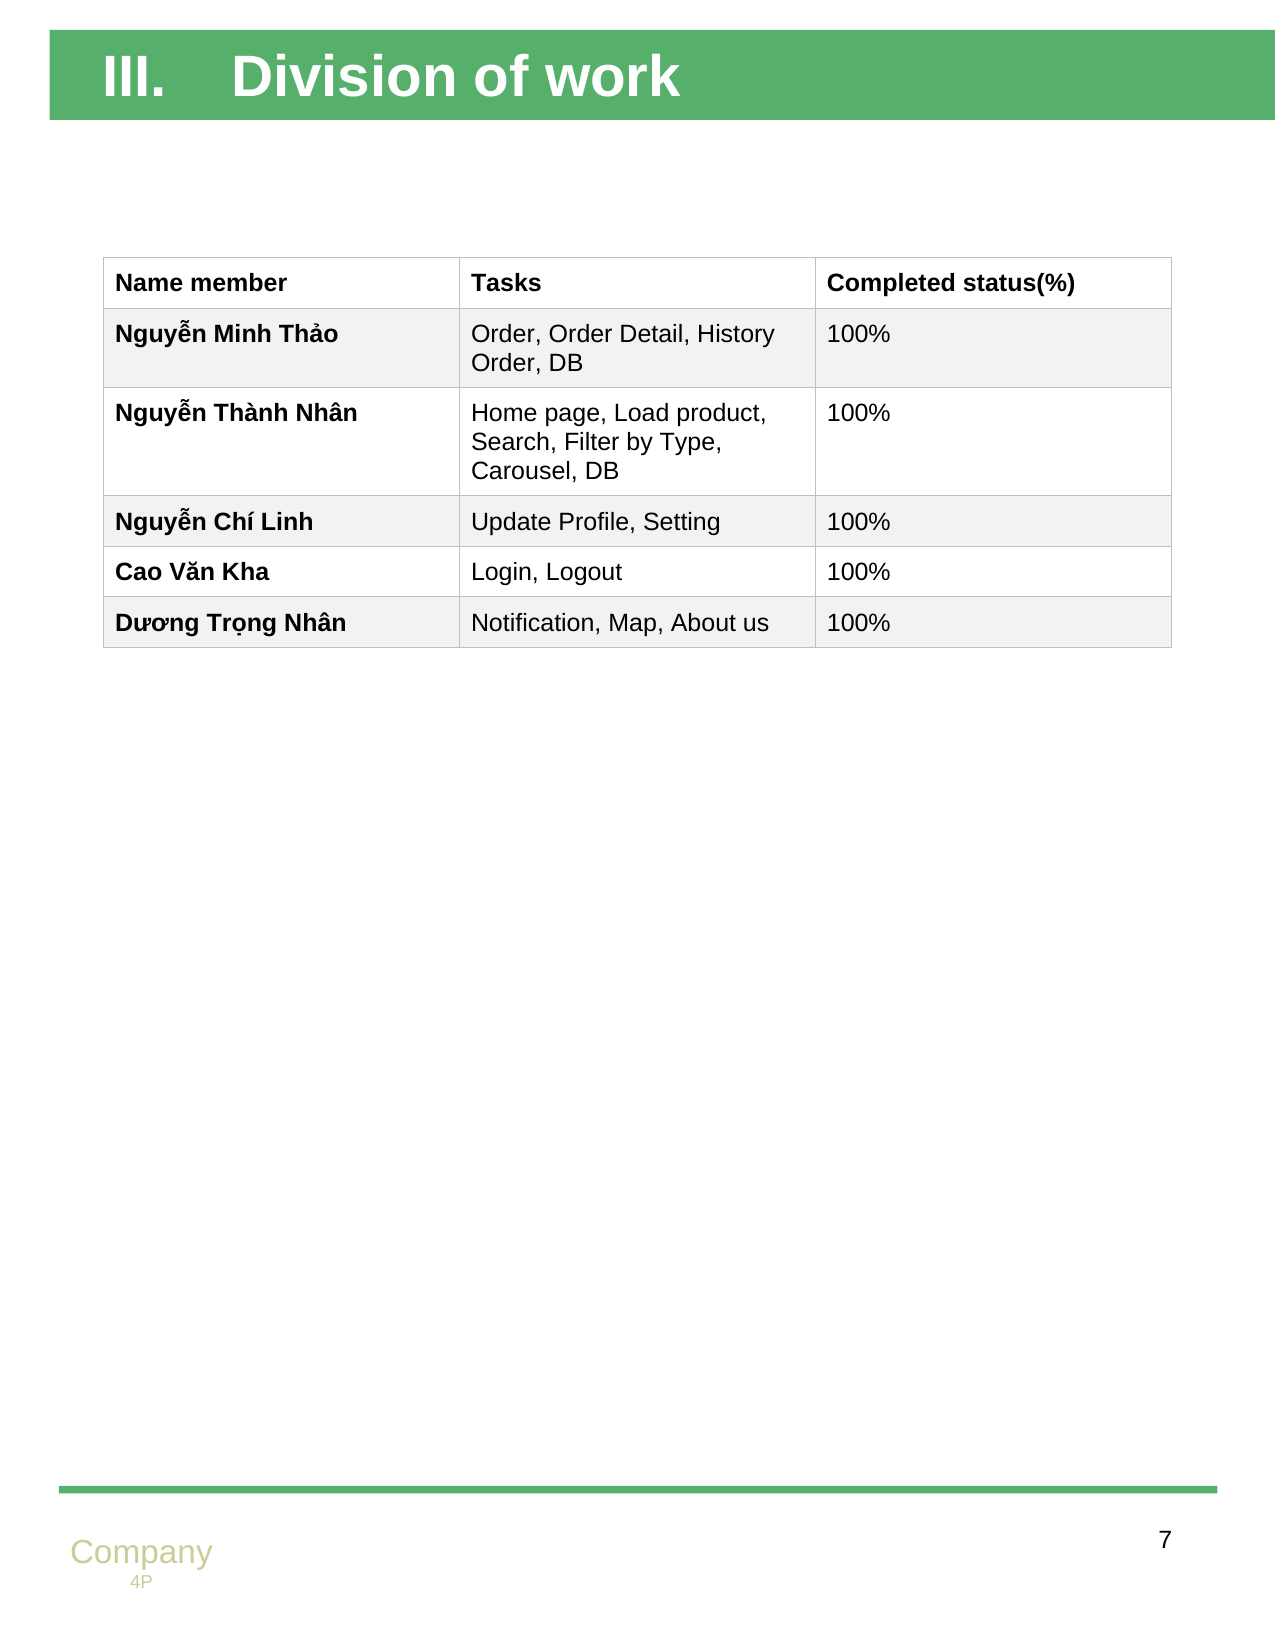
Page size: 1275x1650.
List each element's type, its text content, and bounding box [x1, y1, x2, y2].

table_cell Notification, Map, About us [460, 597, 815, 647]
table_cell 100% [816, 388, 1171, 495]
table_header Tasks [460, 258, 815, 307]
table_cell Nguyễn Minh Thảo [104, 309, 459, 387]
table_cell 100% [816, 597, 1171, 647]
table_cell Nguyễn Thành Nhân [104, 388, 459, 495]
table_cell Nguyễn Chí Linh [104, 496, 459, 546]
table_cell Cao Văn Kha [104, 547, 459, 596]
table_cell Login, Logout [460, 547, 815, 596]
table_cell 100% [816, 309, 1171, 387]
table_cell Order, Order Detail, History Order, DB [460, 309, 815, 387]
table_cell 100% [816, 547, 1171, 596]
table_header Name member [104, 258, 459, 307]
table_cell Home page, Load product, Search, Filter by Type, Carousel, DB [460, 388, 815, 495]
table_cell 100% [816, 496, 1171, 546]
table_header Completed status(%) [816, 258, 1171, 307]
table_cell Dương Trọng Nhân [104, 597, 459, 647]
table_cell Update Profile, Setting [460, 496, 815, 546]
